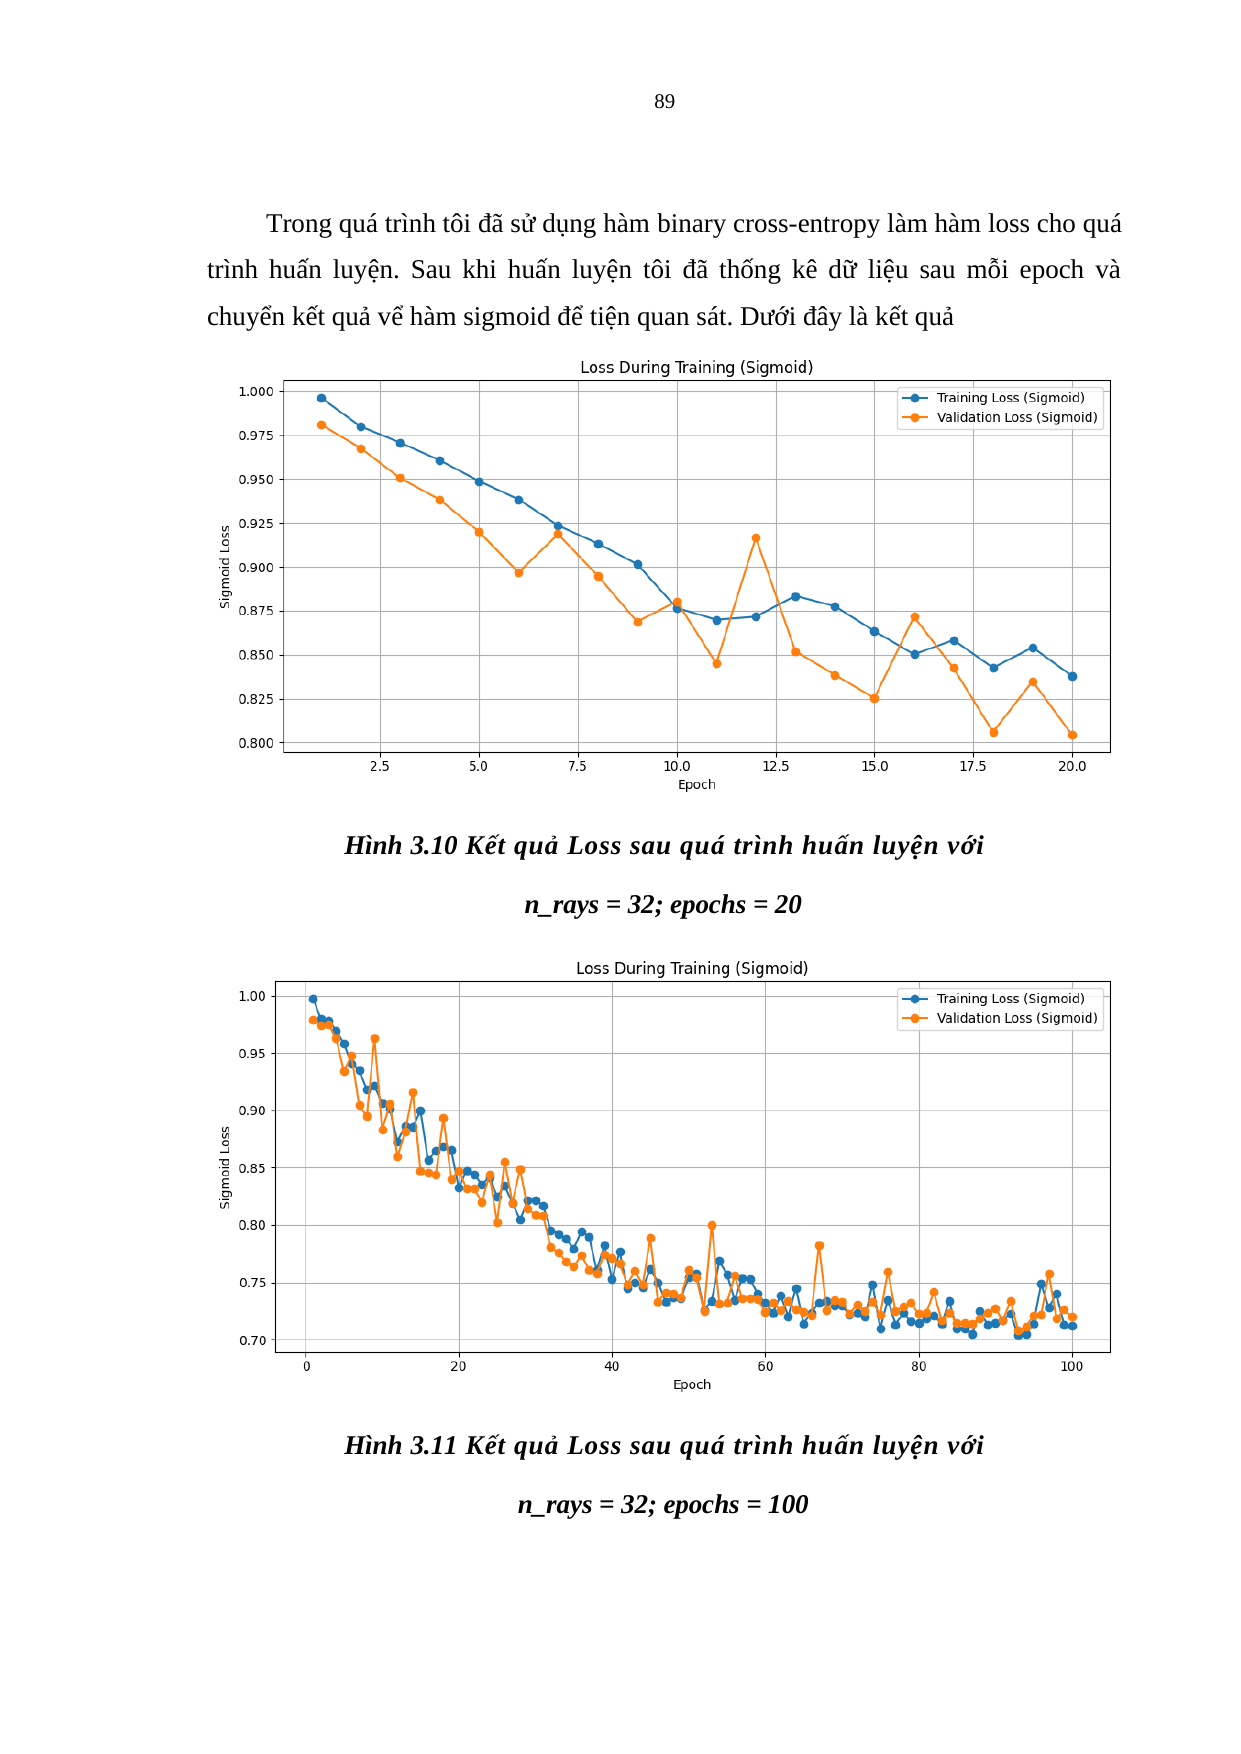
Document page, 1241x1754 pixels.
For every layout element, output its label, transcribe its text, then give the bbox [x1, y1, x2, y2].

text n_rays = 32; epochs = 20 [207, 888, 1122, 919]
text Hình 3.11 Kết quả Loss sau quá trình huấn luyện với [207, 1429, 1122, 1461]
picture [206, 947, 1123, 1405]
text Hình 3.10 Kết quả Loss sau quá trình huấn luyện với [207, 829, 1122, 860]
text n_rays = 32; epochs = 100 [207, 1489, 1122, 1520]
text Trong quá trình tôi đã sử dụng hàm binary cross-entropy làm hàm loss cho quá trình huấn luyện. Sau khi huấn luyện tôi đã thống kê dữ liệu sau mỗi epoch và chuyển kết quả vể hàm sigmoid để tiện quan sát. Dưới đây là kết quả [207, 207, 1122, 331]
picture [206, 346, 1123, 805]
